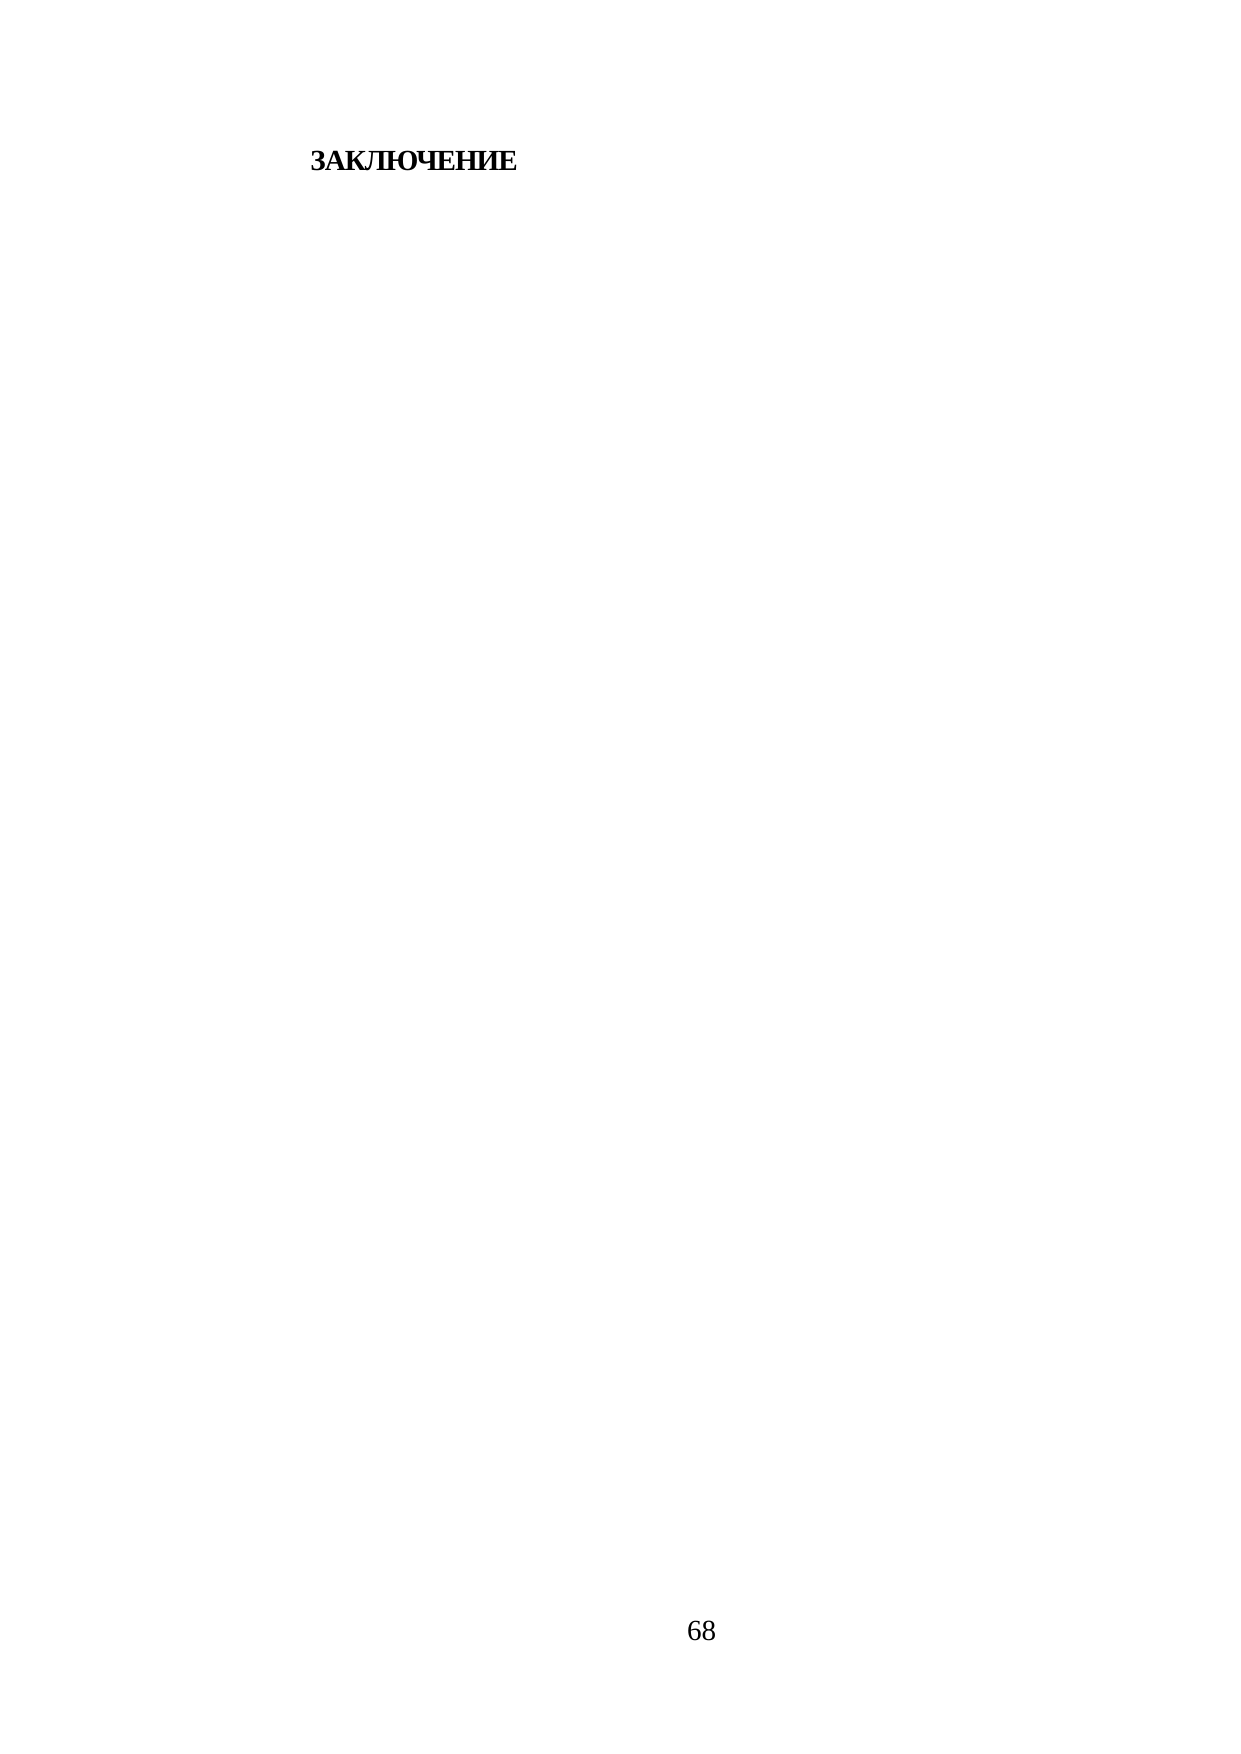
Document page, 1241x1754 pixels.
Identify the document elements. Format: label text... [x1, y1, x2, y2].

text ЗАКЛЮЧЕНИЕ [236, 143, 1093, 177]
